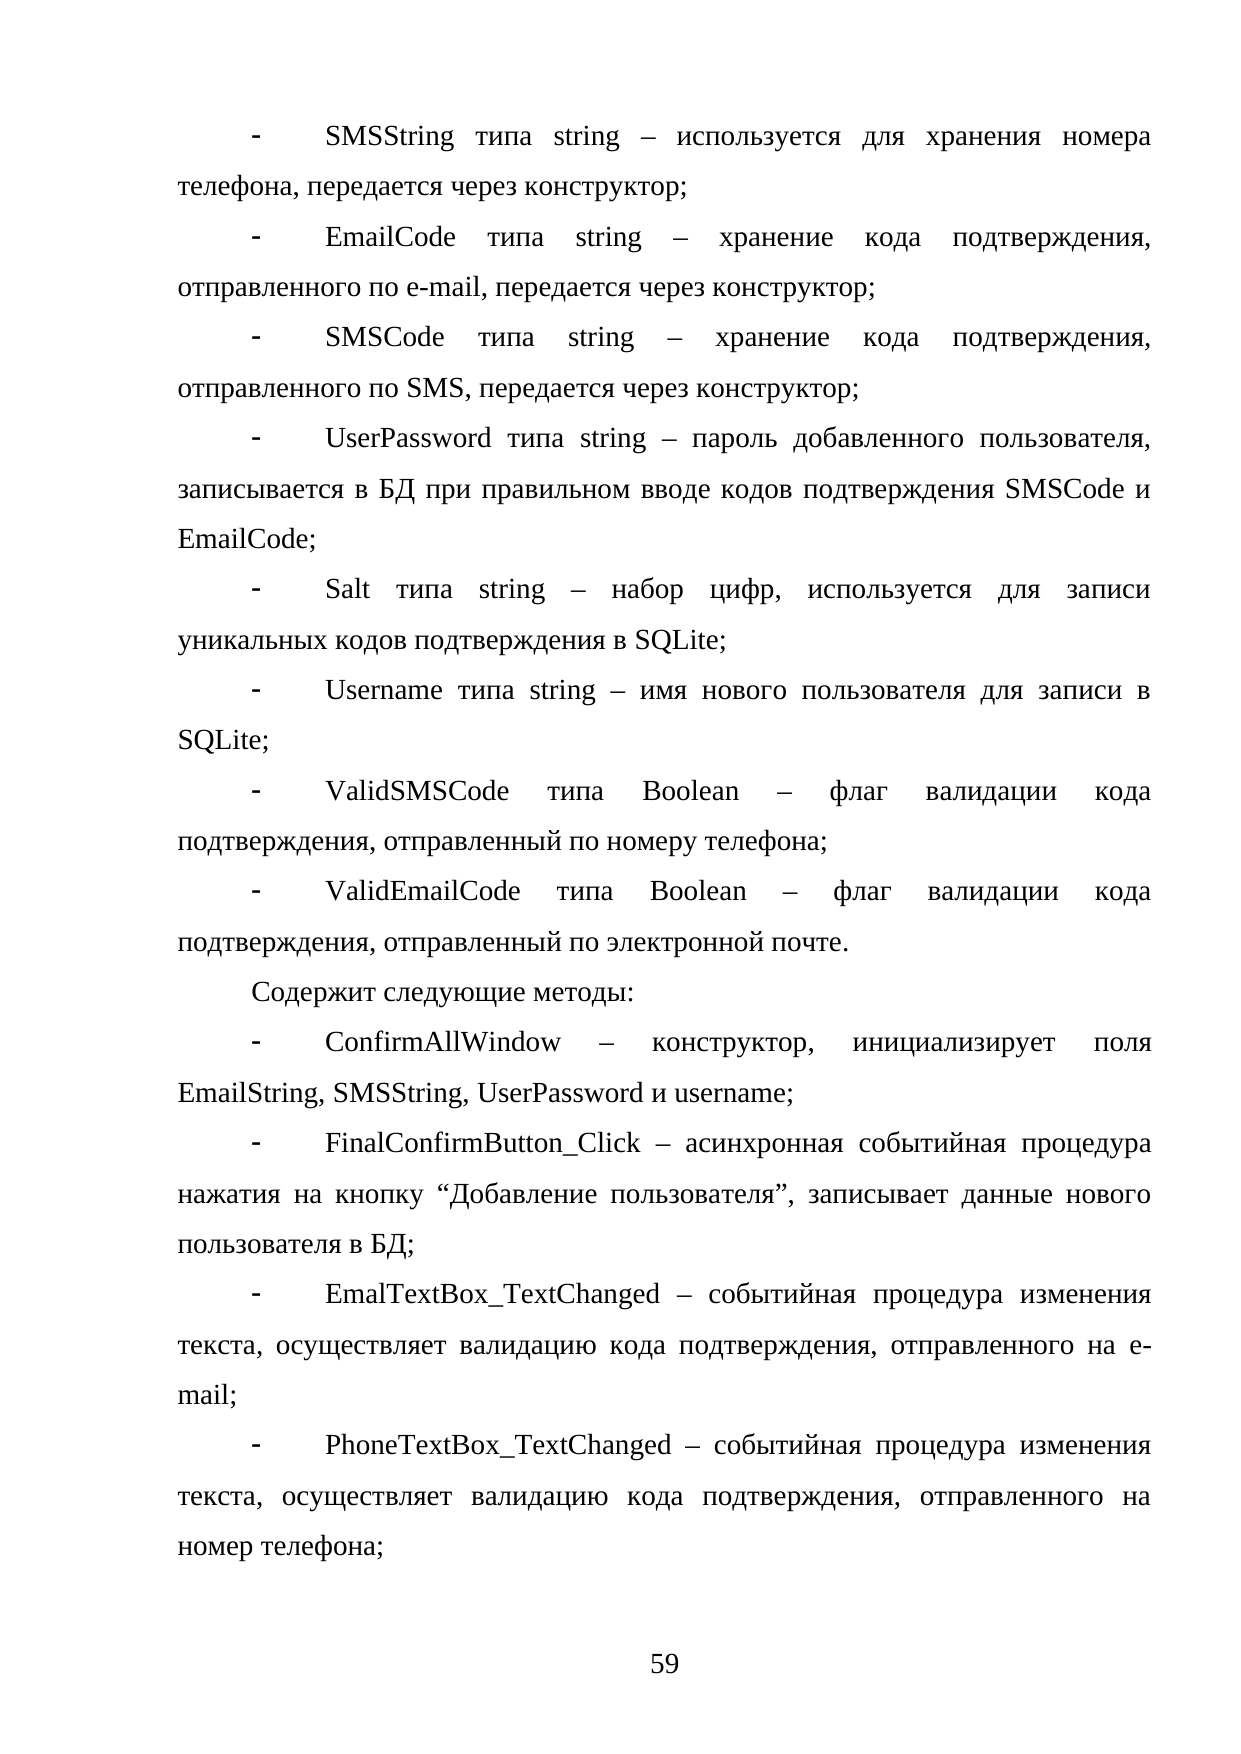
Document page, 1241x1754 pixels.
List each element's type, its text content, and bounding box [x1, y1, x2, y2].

text Содержит следующие методы: [177, 974, 1152, 1008]
list UserPassword типа string – пароль добавленного пользователя, записывается в БД при правильном вводе кодов подтверждения SMSCode и EmailCode; [177, 420, 1152, 554]
list EmalTextBox_TextChanged – событийная процедура изменения текста, осуществляет валидацию кода подтверждения, отправленного на e-mail; [177, 1276, 1152, 1411]
list ConfirmAllWindow – конструктор, инициализирует поля EmailString, SMSString, UserPassword и username; [177, 1024, 1152, 1108]
list SMSString типа string – используется для хранения номера телефона, передается через конструктор; [177, 118, 1152, 202]
list EmailCode типа string – хранение кода подтверждения, отправленного по e-mail, передается через конструктор; [177, 219, 1152, 303]
list ValidEmailCode типа Boolean – флаг валидации кода подтверждения, отправленный по электронной почте. [177, 873, 1152, 957]
list Username типа string – имя нового пользователя для записи в SQLite; [177, 672, 1152, 756]
list SMSCode типа string – хранение кода подтверждения, отправленного по SMS, передается через конструктор; [177, 319, 1152, 403]
list FinalConfirmButton_Click – асинхронная событийная процедура нажатия на кнопку “Добавление пользователя”, записывает данные нового пользователя в БД; [177, 1125, 1152, 1259]
list PhoneTextBox_TextChanged – событийная процедура изменения текста, осуществляет валидацию кода подтверждения, отправленного на номер телефона; [177, 1427, 1152, 1562]
list ValidSMSCode типа Boolean – флаг валидации кода подтверждения, отправленный по номеру телефона; [177, 773, 1152, 857]
list Salt типа string – набор цифр, используется для записи уникальных кодов подтверждения в SQLite; [177, 571, 1152, 655]
